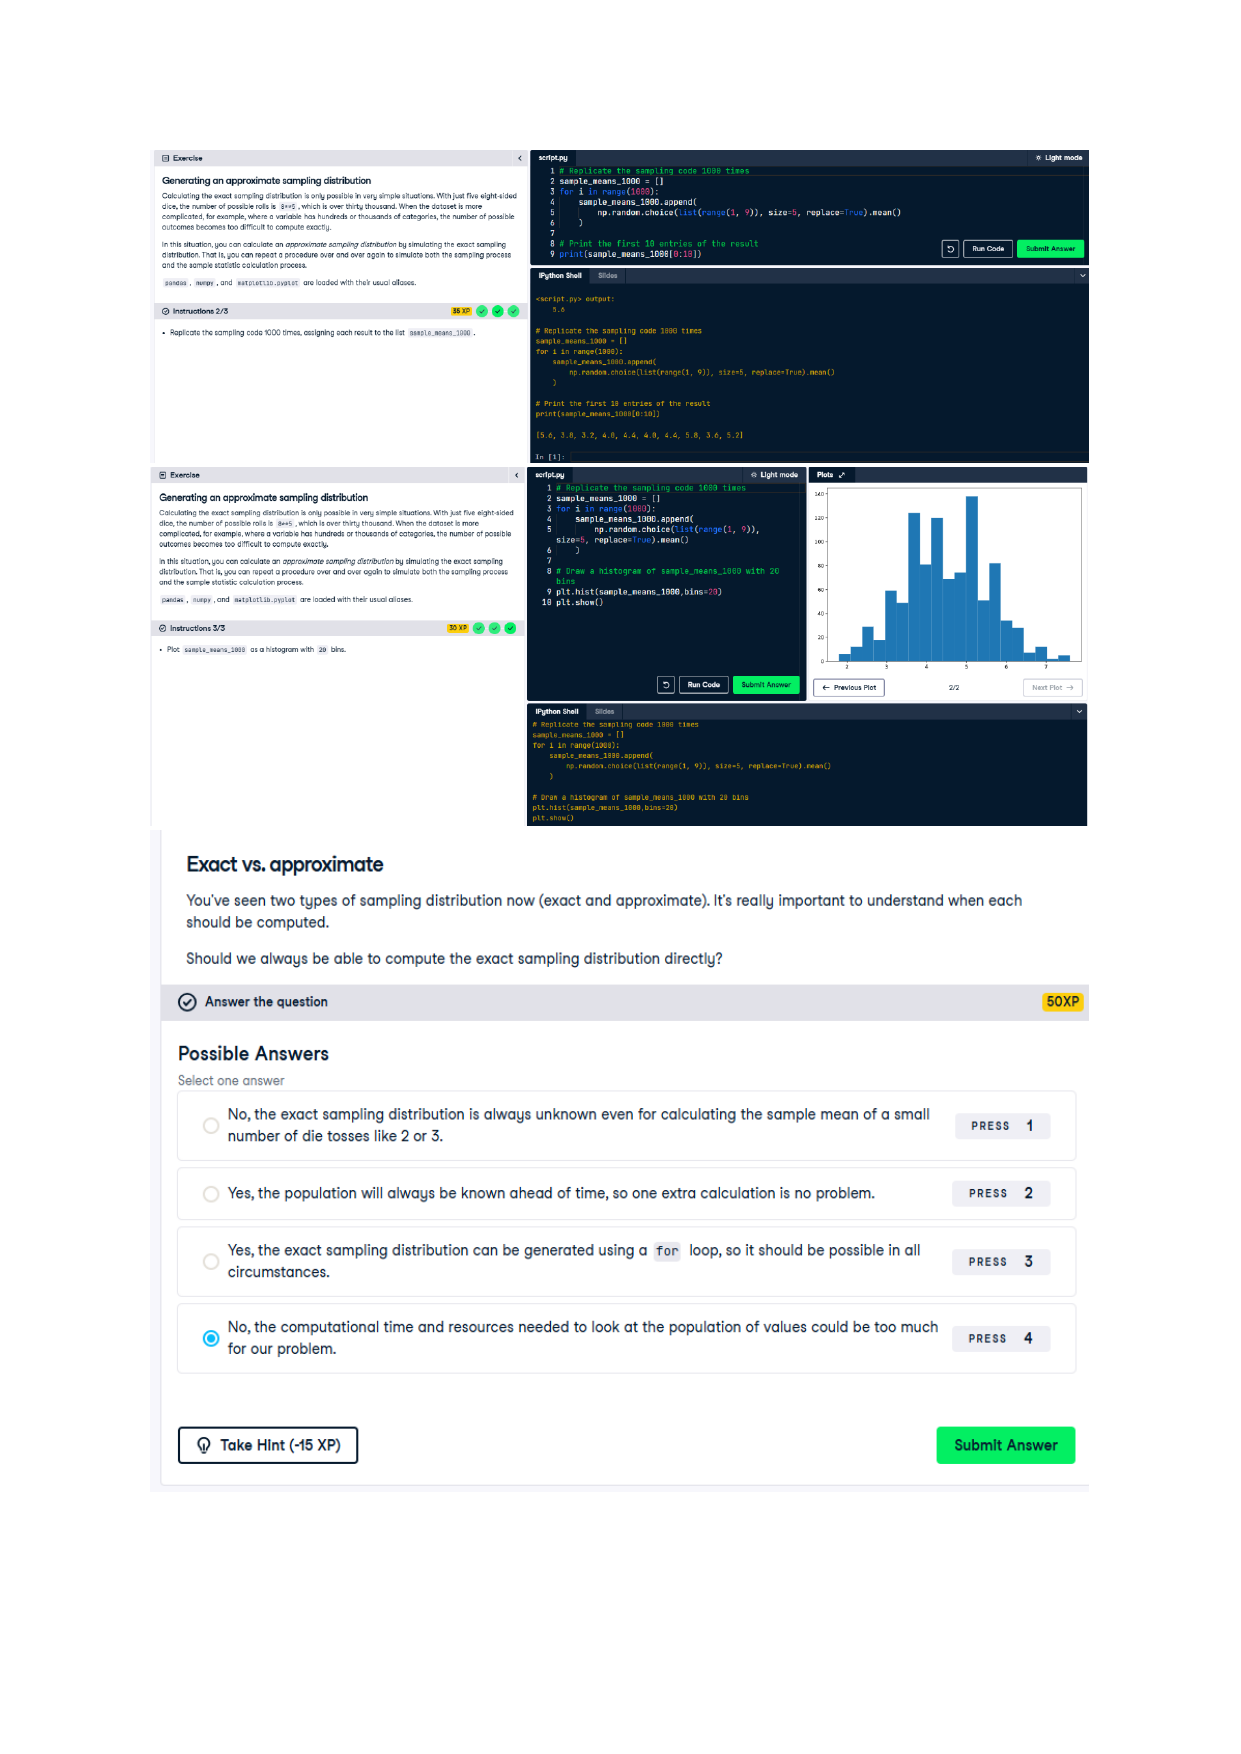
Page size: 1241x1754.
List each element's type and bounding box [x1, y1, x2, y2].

picture [150, 467, 1088, 826]
picture [150, 830, 1089, 1492]
picture [150, 150, 1089, 463]
